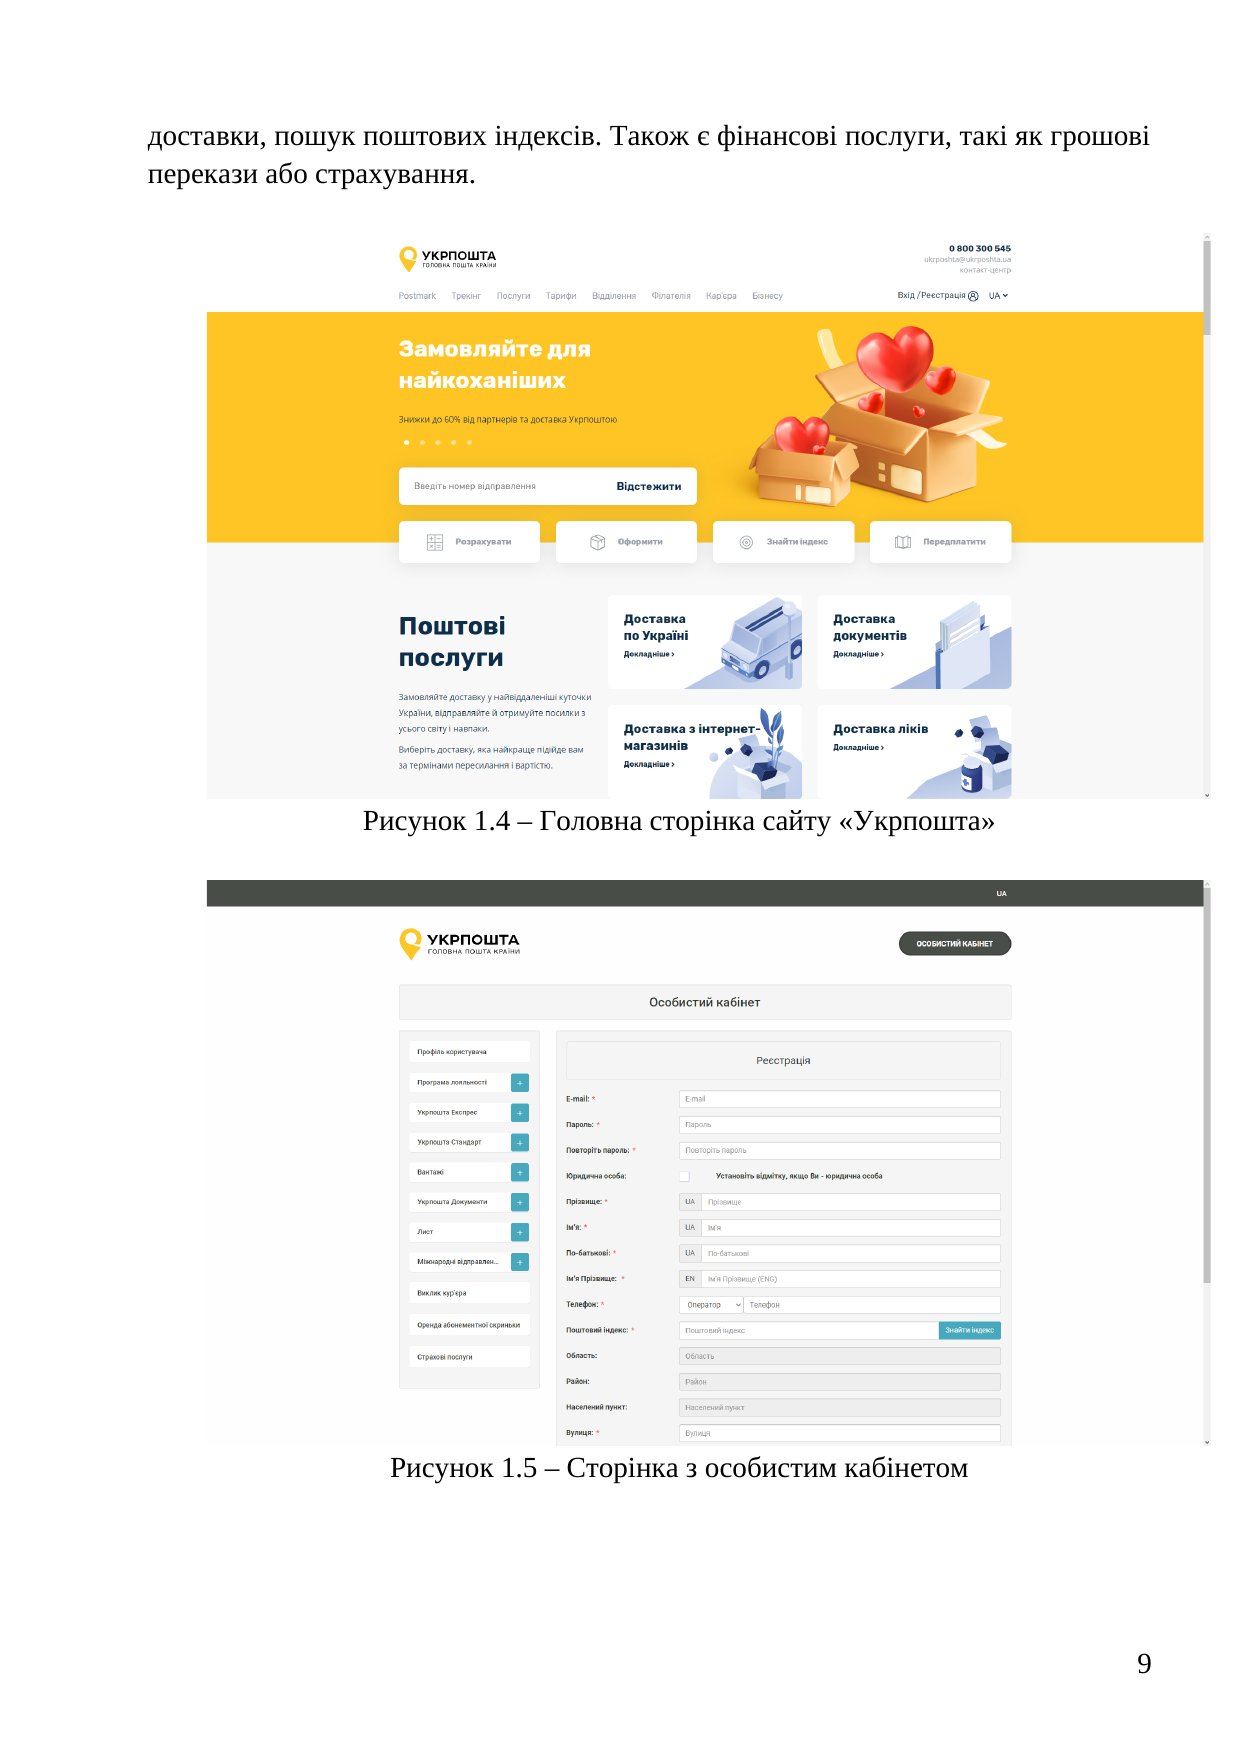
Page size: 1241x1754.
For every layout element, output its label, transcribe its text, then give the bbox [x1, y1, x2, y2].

text Рисунок 1.5 – Сторінка з особистим кабінетом [148, 1450, 1152, 1484]
text Рисунок 1.4 – Головна сторінка сайту «Укрпошта» [148, 803, 1152, 837]
picture [206, 880, 1211, 1446]
picture [206, 233, 1211, 799]
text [148, 118, 1152, 190]
